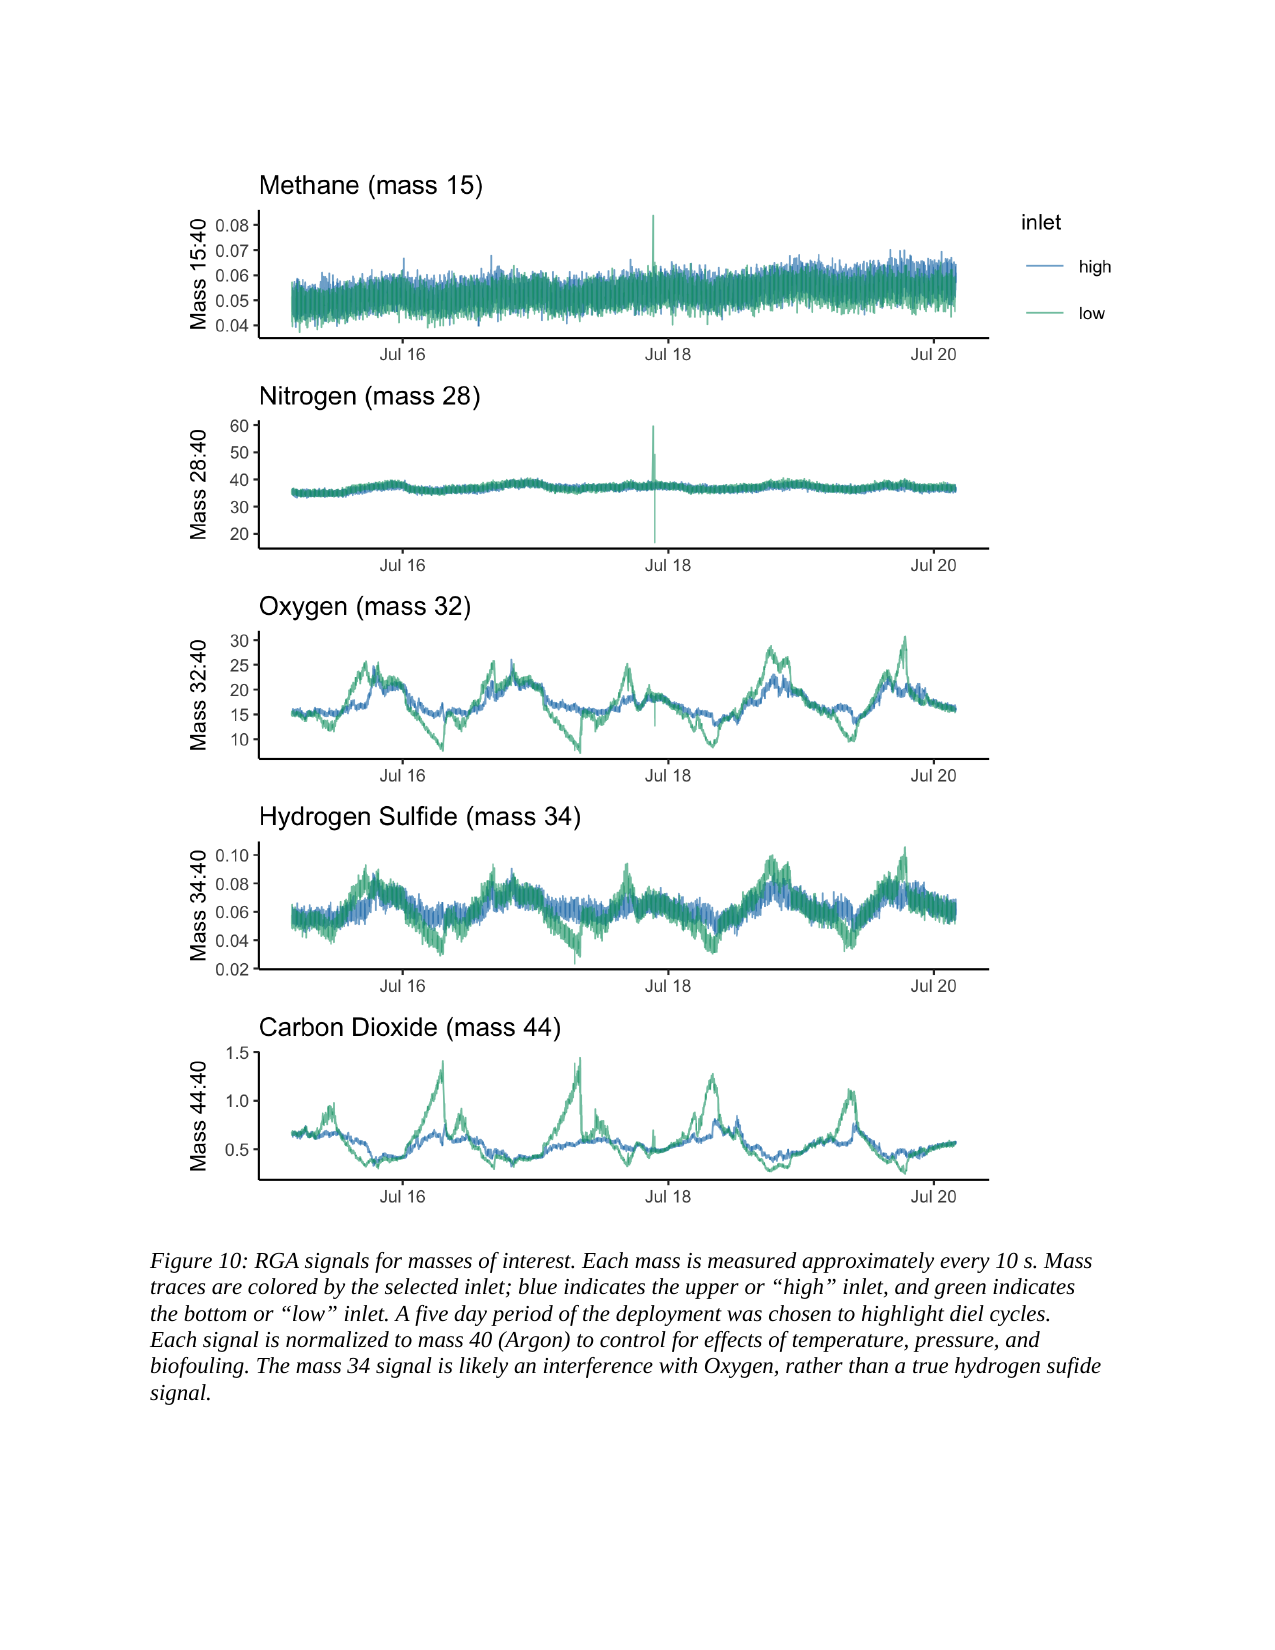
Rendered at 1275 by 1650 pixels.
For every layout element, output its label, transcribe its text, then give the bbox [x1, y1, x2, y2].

table_header Figure 10: RGA signals for masses of interest. Each mass is measured approximately every 10 s. Mass traces are colored by the selected inlet; blue indicates the upper or “high” inlet, and green indicates the bottom or “low” inlet. A five day period of the deployment was chosen to highlight diel cycles. Each signal is normalized to mass 40 (Argon) to control for effects of temperature, pressure, and biofouling. The mass 34 signal is likely an interference with Oxygen, rather than a true hydrogen sufide signal. [139, 150, 1114, 1418]
picture [168, 153, 1114, 1227]
